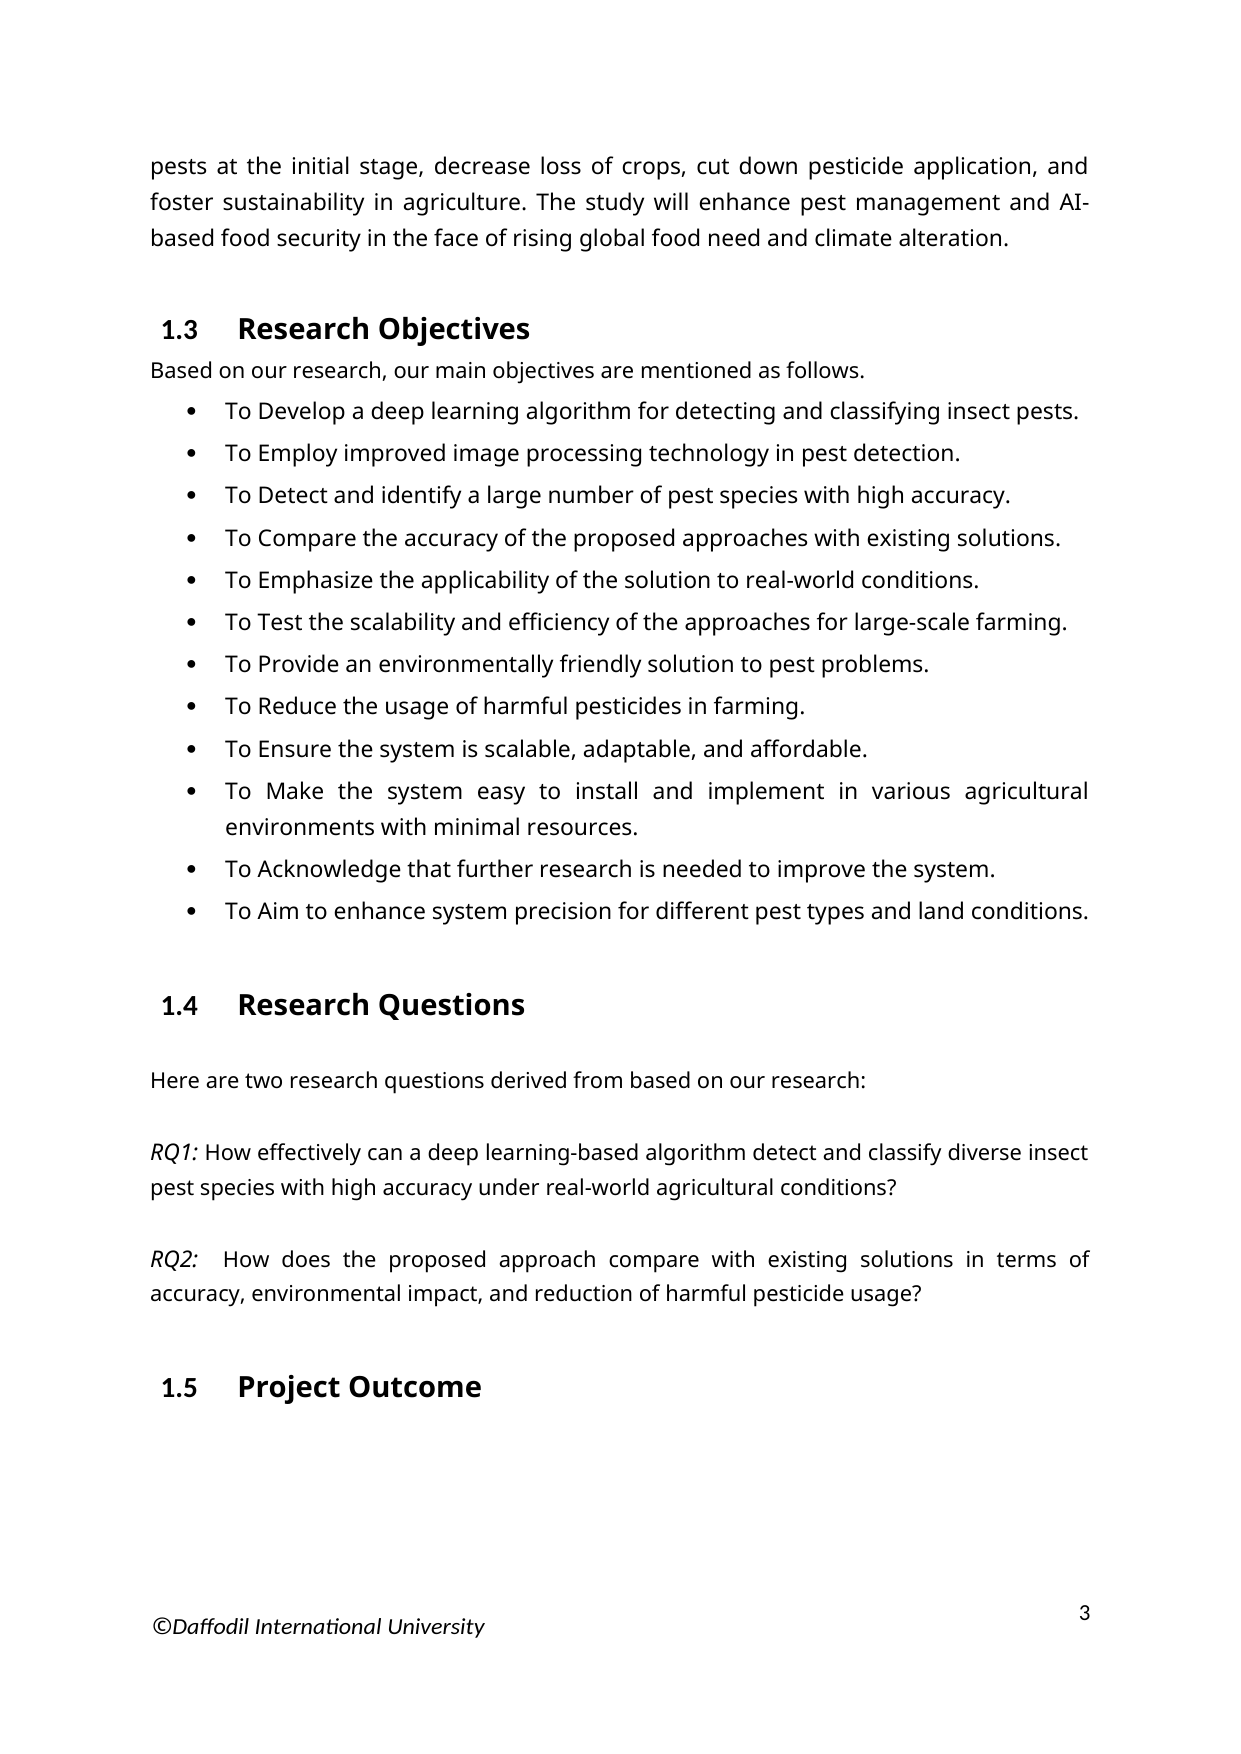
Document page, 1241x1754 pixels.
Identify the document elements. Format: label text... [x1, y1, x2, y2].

list To Emphasize the applicability of the solution to real-world conditions. [187, 564, 1090, 595]
list To Aim to enhance system precision for different pest types and land conditions. [187, 895, 1090, 926]
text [150, 150, 1090, 253]
text Here are two research questions derived from based on our research: [150, 1065, 1090, 1095]
list To Develop a deep learning algorithm for detecting and classifying insect pests. [187, 395, 1090, 426]
list To Provide an environmentally friendly solution to pest problems. [187, 648, 1090, 679]
list To Reduce the usage of harmful pesticides in farming. [187, 690, 1090, 722]
list To Employ improved image processing technology in pest detection. [187, 437, 1090, 468]
list To Make the system easy to install and implement in various agricultural environments with minimal resources. [187, 775, 1090, 842]
text RQ1: How effectively can a deep learning-based algorithm detect and classify diverse insect pest species with high accuracy under real-world agricultural conditions? [150, 1136, 1090, 1201]
text Based on our research, our main objectives are mentioned as follows. [150, 354, 1090, 384]
list To Acknowledge that further research is needed to improve the system. [187, 853, 1090, 884]
subtitle Project Outcome [160, 1366, 1090, 1406]
text RQ2: How does the proposed approach compare with existing solutions in terms of accuracy, environmental impact, and reduction of harmful pesticide usage? [150, 1243, 1090, 1308]
subtitle Research Questions [160, 984, 1090, 1024]
list To Detect and identify a large number of pest species with high accuracy. [187, 479, 1090, 511]
list To Compare the accuracy of the proposed approaches with existing solutions. [187, 522, 1090, 553]
list To Test the scalability and efficiency of the approaches for large-scale farming. [187, 606, 1090, 637]
subtitle Research Objectives [160, 308, 1090, 348]
list To Ensure the system is scalable, adaptable, and affordable. [187, 732, 1090, 764]
